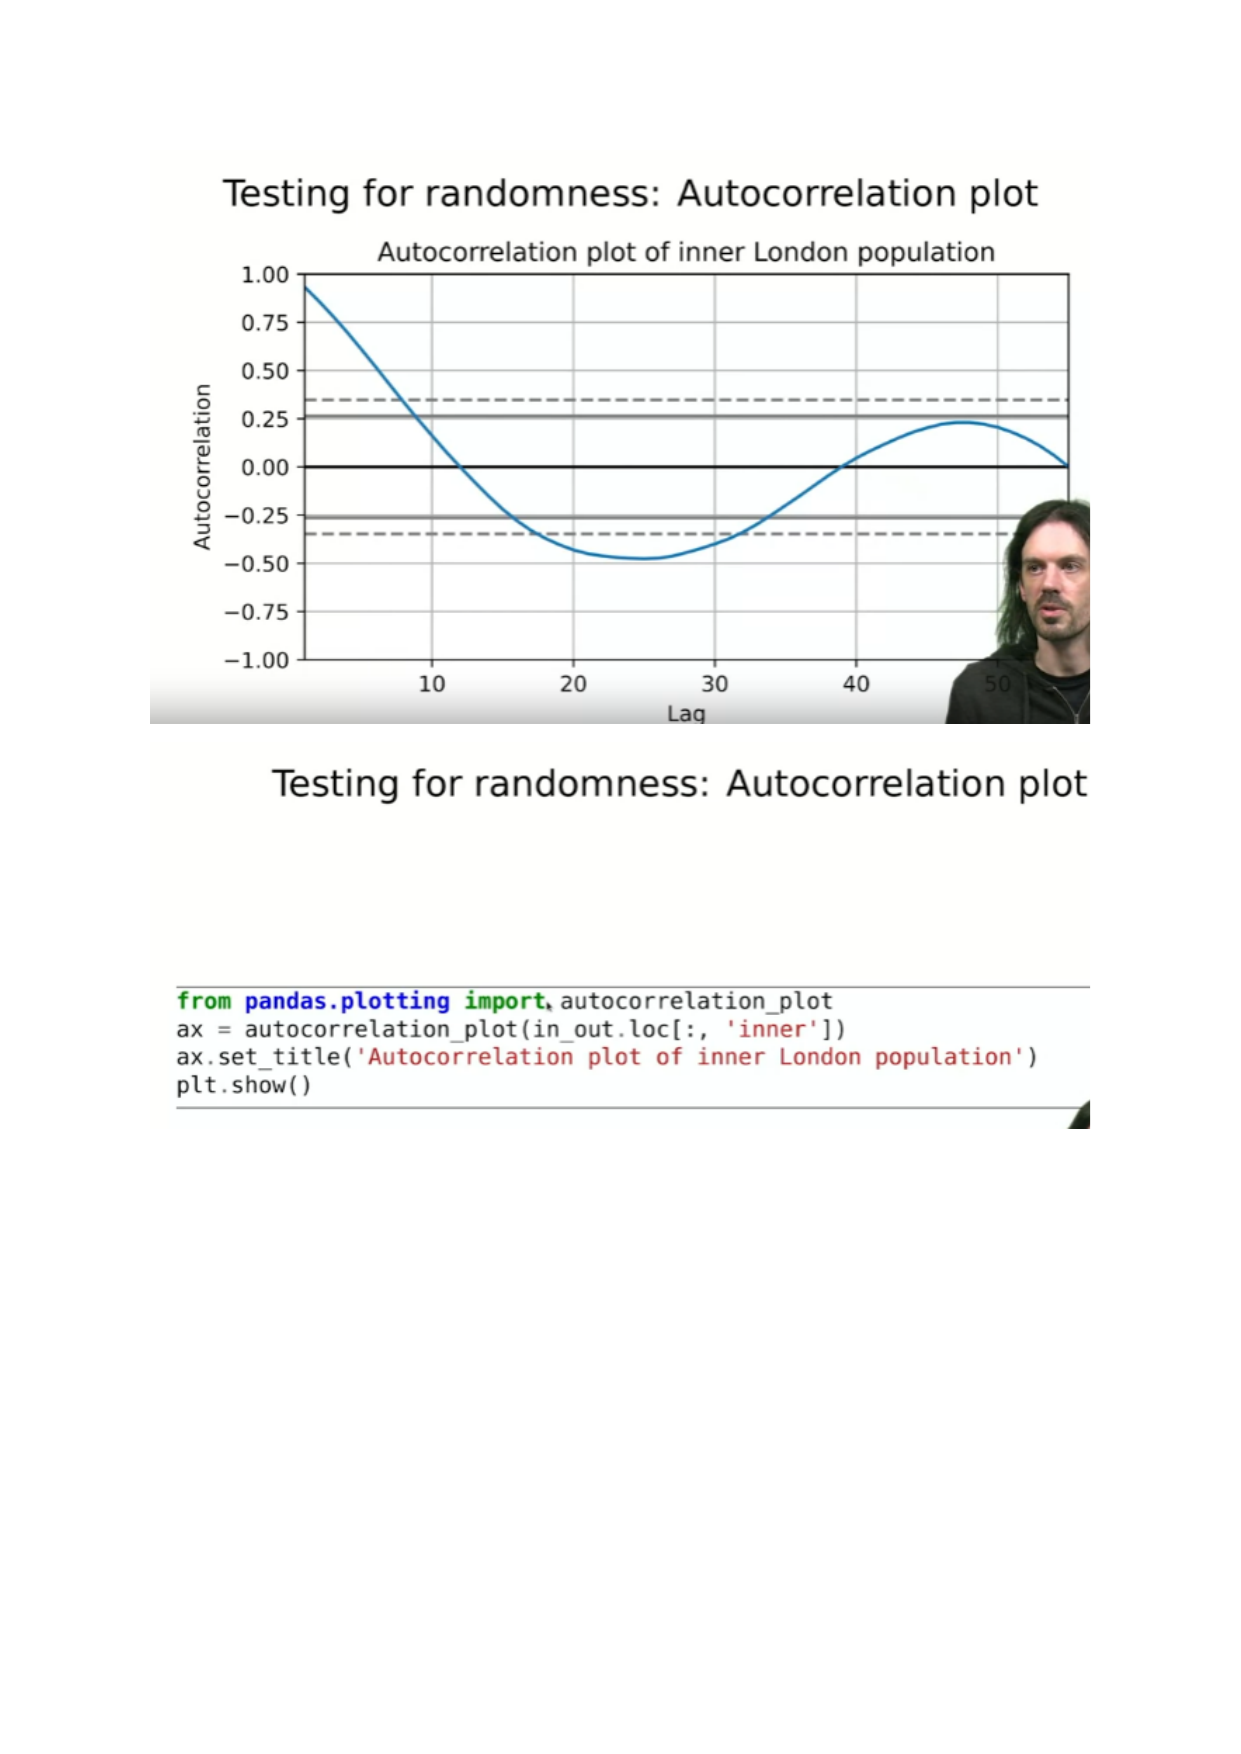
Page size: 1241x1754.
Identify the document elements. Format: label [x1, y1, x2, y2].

picture [150, 150, 1091, 724]
picture [150, 742, 1091, 1129]
